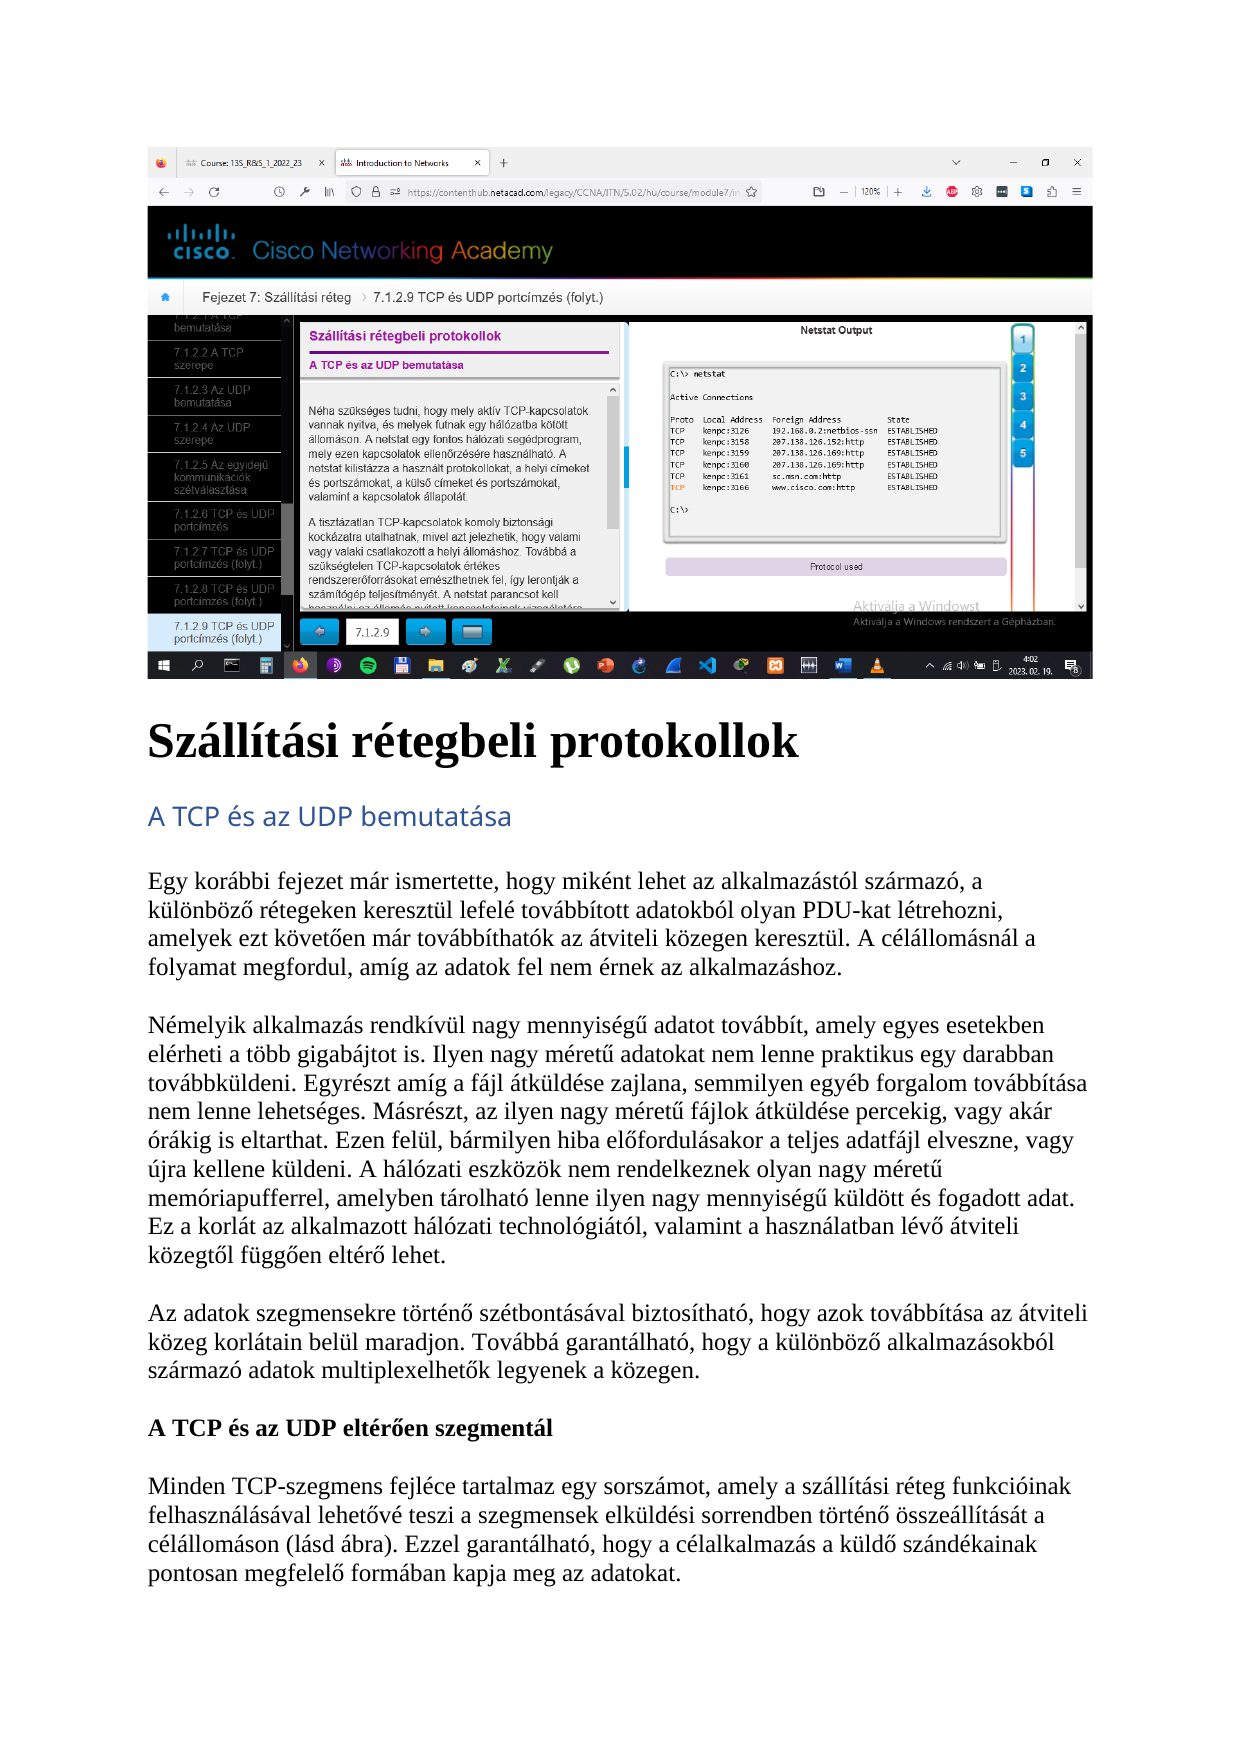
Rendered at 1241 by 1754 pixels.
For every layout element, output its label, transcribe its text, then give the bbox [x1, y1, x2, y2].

subtitle Szállítási rétegbeli protokollok [148, 710, 1093, 768]
text Némelyik alkalmazás rendkívül nagy mennyiségű adatot továbbít, amely egyes esetekben elérheti a több gigabájtot is. Ilyen nagy méretű adatokat nem lenne praktikus egy darabban továbbküldeni. Egyrészt amíg a fájl átküldése zajlana, semmilyen egyéb forgalom továbbítása nem lenne lehetséges. Másrészt, az ilyen nagy méretű fájlok átküldése percekig, vagy akár órákig is eltarthat. Ezen felül, bármilyen hiba előfordulásakor a teljes adatfájl elveszne, vagy újra kellene küldeni. A hálózati eszközök nem rendelkeznek olyan nagy méretű memóriapufferrel, amelyben tárolható lenne ilyen nagy mennyiségű küldött és fogadott adat. Ez a korlát az alkalmazott hálózati technológiától, valamint a használatban lévő átviteli közegtől függően eltérő lehet. [148, 1010, 1093, 1269]
text A TCP és az UDP eltérően szegmentál [148, 1413, 1093, 1442]
text Minden TCP-szegmens fejléce tartalmaz egy sorszámot, amely a szállítási réteg funkcióinak felhasználásával lehetővé teszi a szegmensek elküldési sorrendben történő összeállítását a célállomáson (lásd ábra). Ezzel garantálható, hogy a célalkalmazás a küldő szándékainak pontosan megfelelő formában kapja meg az adatokat. [148, 1471, 1093, 1586]
text Egy korábbi fejezet már ismertette, hogy miként lehet az alkalmazástól származó, a különböző rétegeken keresztül lefelé továbbított adatokból olyan PDU-kat létrehozni, amelyek ezt követően már továbbíthatók az átviteli közegen keresztül. A célállomásnál a folyamat megfordul, amíg az adatok fel nem érnek az alkalmazáshoz. [148, 866, 1093, 981]
subtitle A TCP és az UDP bemutatása [148, 797, 1093, 834]
text Az adatok szegmensekre történő szétbontásával biztosítható, hogy azok továbbítása az átviteli közeg korlátain belül maradjon. Továbbá garantálható, hogy a különböző alkalmazásokból származó adatok multiplexelhetők legyenek a közegen. [148, 1298, 1093, 1384]
picture [147, 147, 1093, 679]
